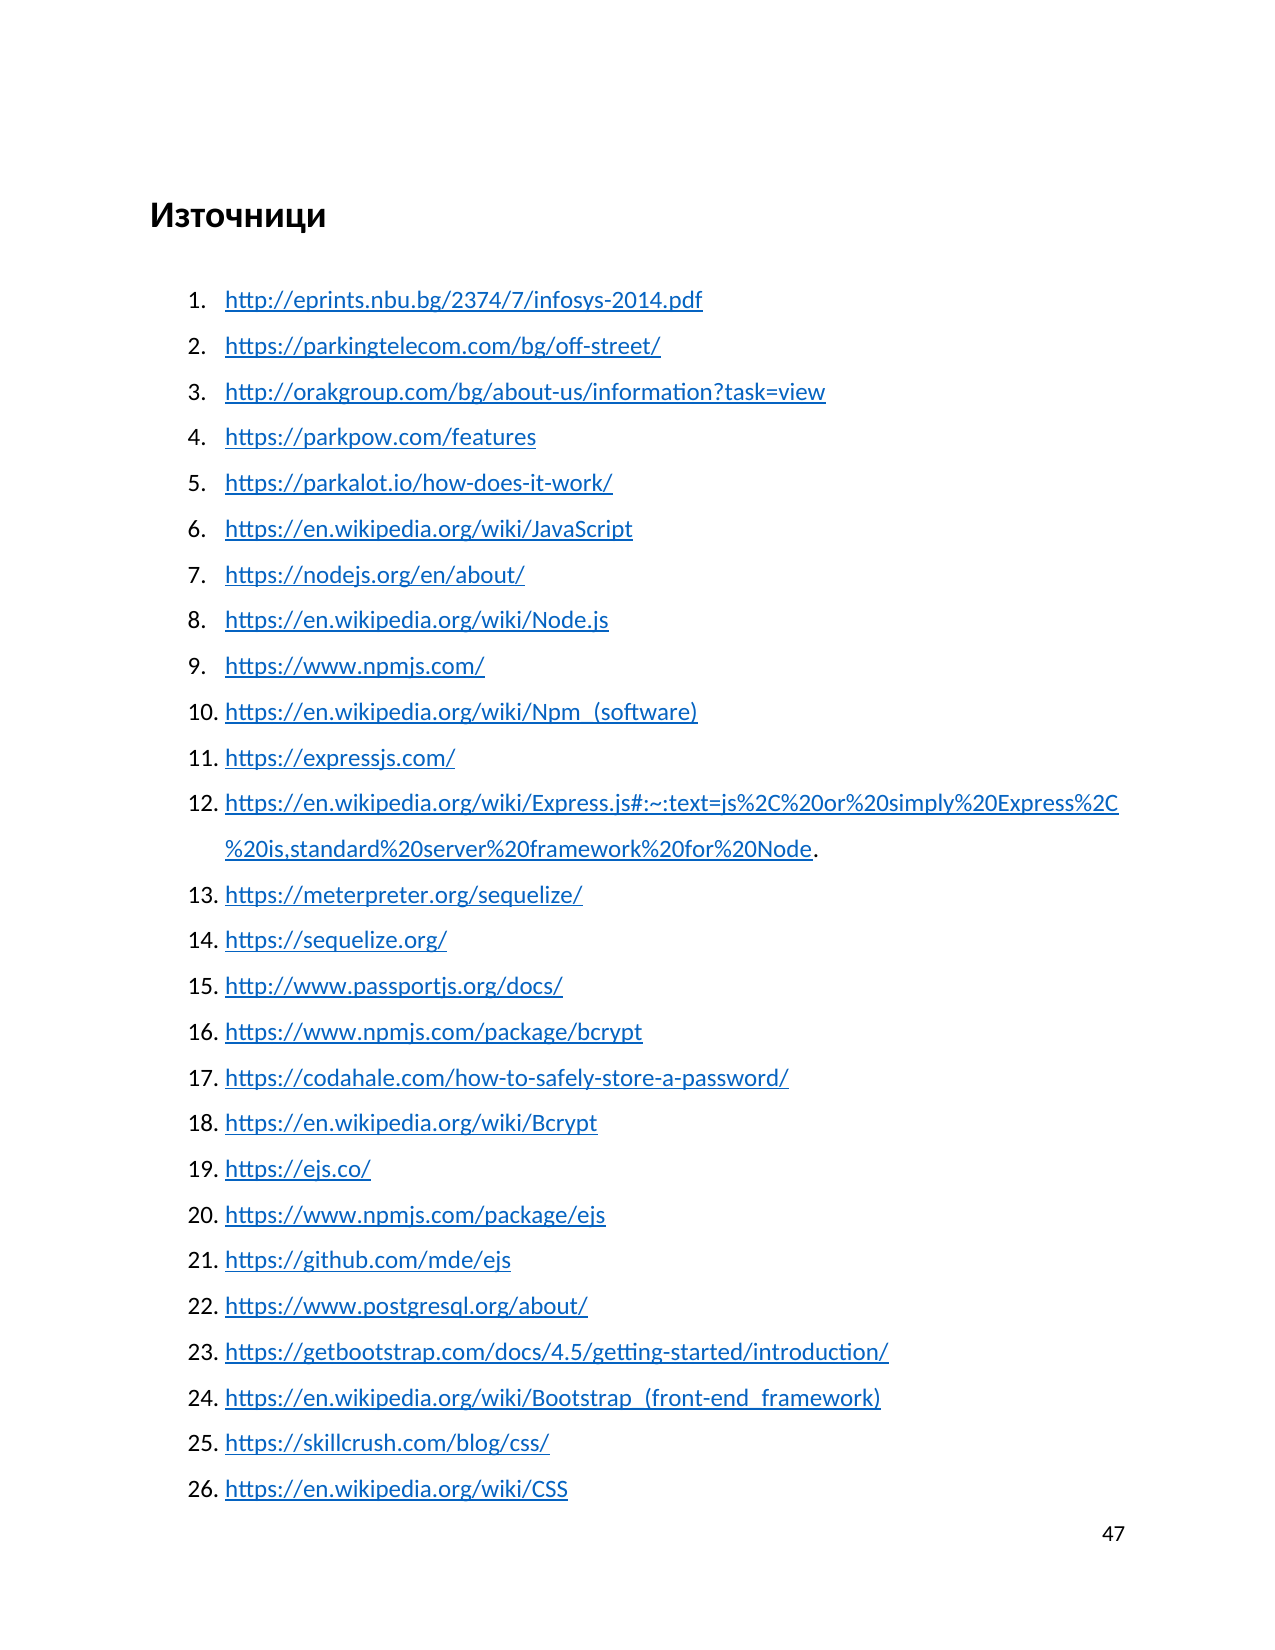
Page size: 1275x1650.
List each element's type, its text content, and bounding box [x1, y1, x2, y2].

list https://github.com/mde/ejs [187, 1245, 1125, 1275]
list https://parkingtelecom.com/bg/off-street/ [187, 330, 1125, 361]
list http://orakgroup.com/bg/about-us/information?task=view [187, 376, 1125, 406]
list http://eprints.nbu.bg/2374/7/infosys-2014.pdf [187, 284, 1125, 315]
list https://en.wikipedia.org/wiki/JavaScript [187, 513, 1125, 543]
list https://skillcrush.com/blog/css/ [187, 1428, 1125, 1458]
list https://codahale.com/how-to-safely-store-a-password/ [187, 1062, 1125, 1092]
list https://en.wikipedia.org/wiki/Bcrypt [187, 1107, 1125, 1138]
list https://expressjs.com/ [187, 742, 1125, 772]
list https://en.wikipedia.org/wiki/Bootstrap_(front-end_framework) [187, 1382, 1125, 1412]
list https://parkalot.io/how-does-it-work/ [187, 467, 1125, 498]
list https://en.wikipedia.org/wiki/Node.js [187, 604, 1125, 635]
list https://nodejs.org/en/about/ [187, 559, 1125, 589]
list https://en.wikipedia.org/wiki/Express.js#:~:text=js%2C%20or%20simply%20Express%2C%20is,standard%20server%20framework%20for%20Node. [187, 787, 1125, 864]
list http://www.passportjs.org/docs/ [187, 970, 1125, 1001]
list https://www.postgresql.org/about/ [187, 1290, 1125, 1321]
list https://www.npmjs.com/package/bcrypt [187, 1016, 1125, 1047]
list https://getbootstrap.com/docs/4.5/getting-started/introduction/ [187, 1336, 1125, 1367]
list https://www.npmjs.com/ [187, 650, 1125, 681]
list https://en.wikipedia.org/wiki/CSS [187, 1473, 1125, 1504]
list https://www.npmjs.com/package/ejs [187, 1199, 1125, 1229]
list https://meterpreter.org/sequelize/ [187, 879, 1125, 909]
list https://parkpow.com/features [187, 422, 1125, 452]
list https://sequelize.org/ [187, 924, 1125, 955]
subtitle Източници [150, 191, 1125, 236]
list https://ejs.co/ [187, 1153, 1125, 1184]
list https://en.wikipedia.org/wiki/Npm_(software) [187, 696, 1125, 726]
